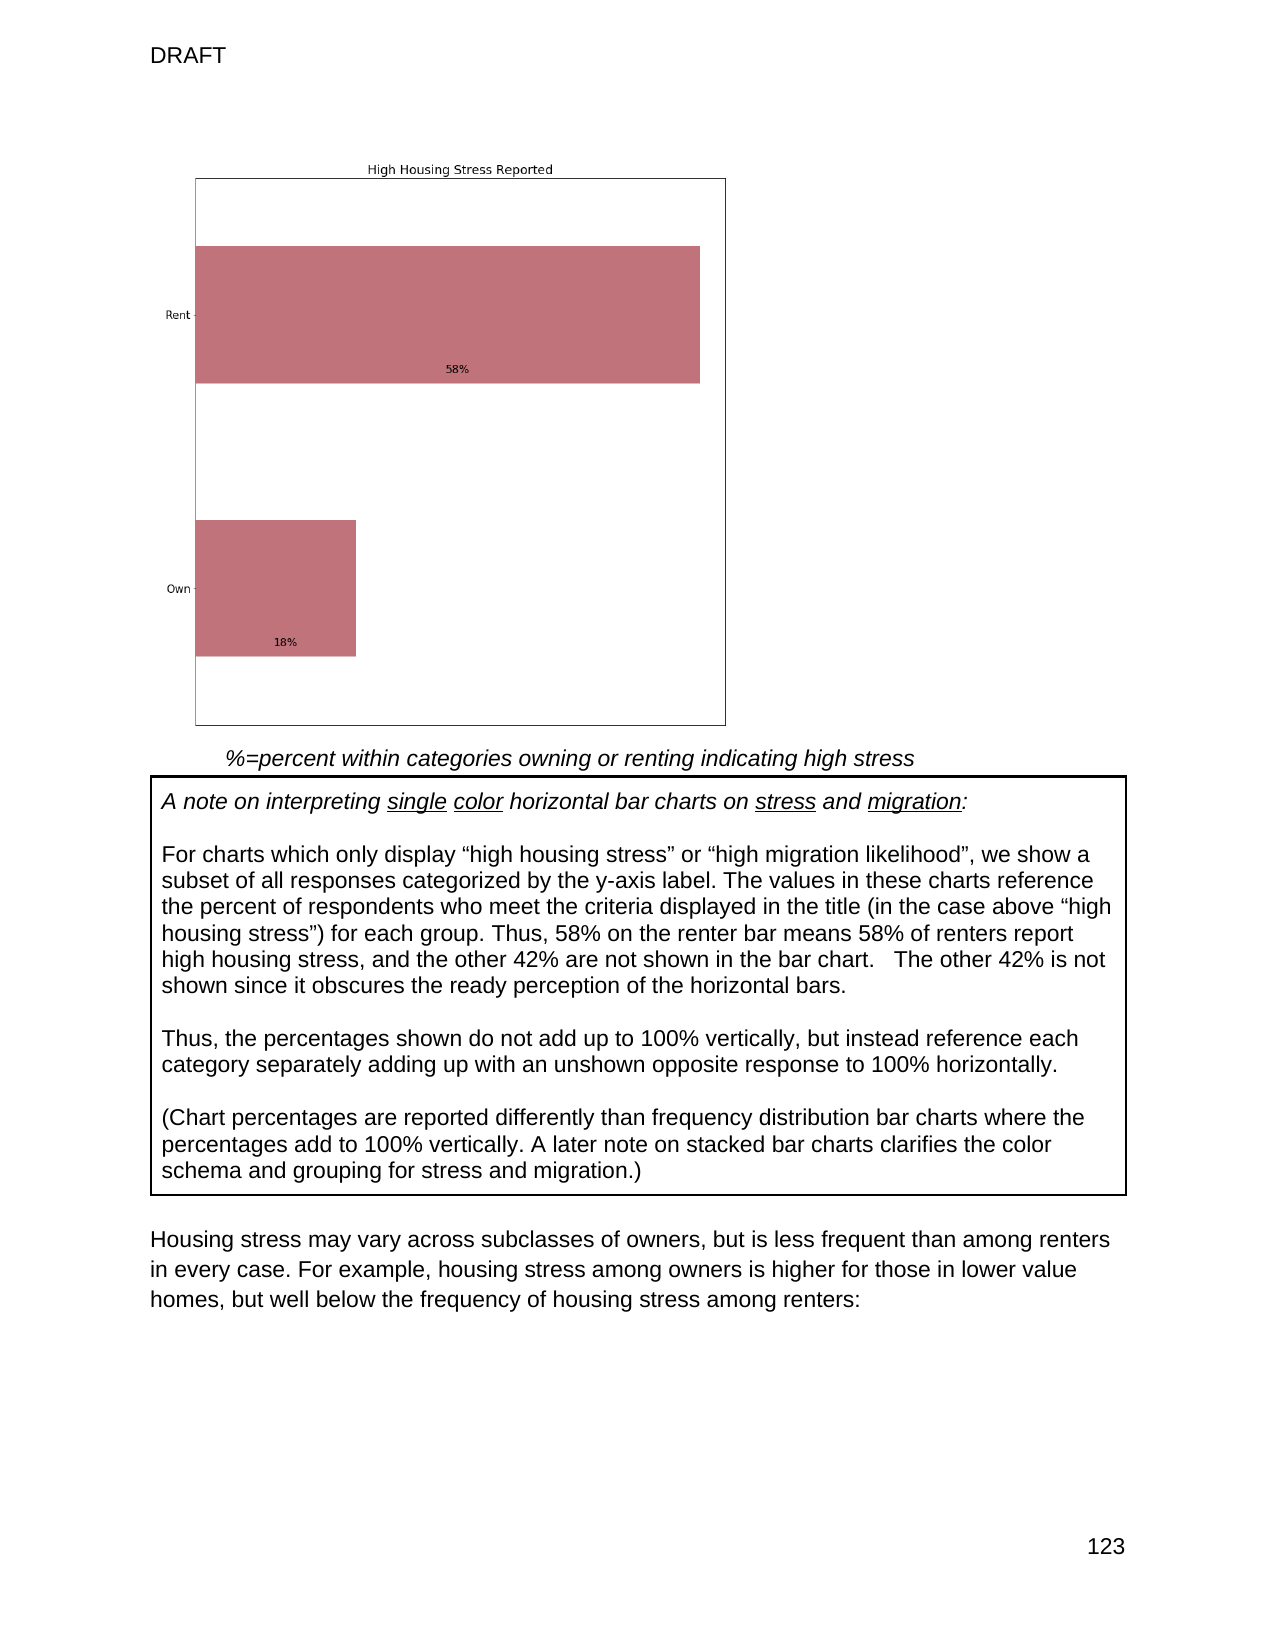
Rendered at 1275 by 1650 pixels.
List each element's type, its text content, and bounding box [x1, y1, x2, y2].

table_header A note on interpreting single color horizontal bar charts on stress and migration: For charts which only display “high housing stress” or “high migration likelihood”, we show a subset of all responses categorized by the y-axis label. The values in these charts reference the percent of respondents who meet the criteria displayed in the title (in the case above “high housing stress”) for each group. Thus, 58% on the renter bar means 58% of renters report high housing stress, and the other 42% are not shown in the bar chart. The other 42% is not shown since it obscures the ready perception of the horizontal bars. Thus, the percentages shown do not add up to 100% vertically, but instead reference each category separately adding up with an unshown opposite response to 100% horizontally. (Chart percentages are reported differently than frequency distribution bar charts where the percentages add to 100% vertically. A later note on stacked bar charts clarifies the color schema and grouping for stress and migration.) [152, 778, 1125, 1194]
text %=percent within categories owning or renting indicating high stress [225, 745, 1125, 772]
picture [150, 150, 742, 742]
text Housing stress may vary across subclasses of owners, but is less frequent than among renters in every case. For example, housing stress among owners is higher for those in lower value homes, but well below the frequency of housing stress among renters: [150, 1226, 1125, 1313]
